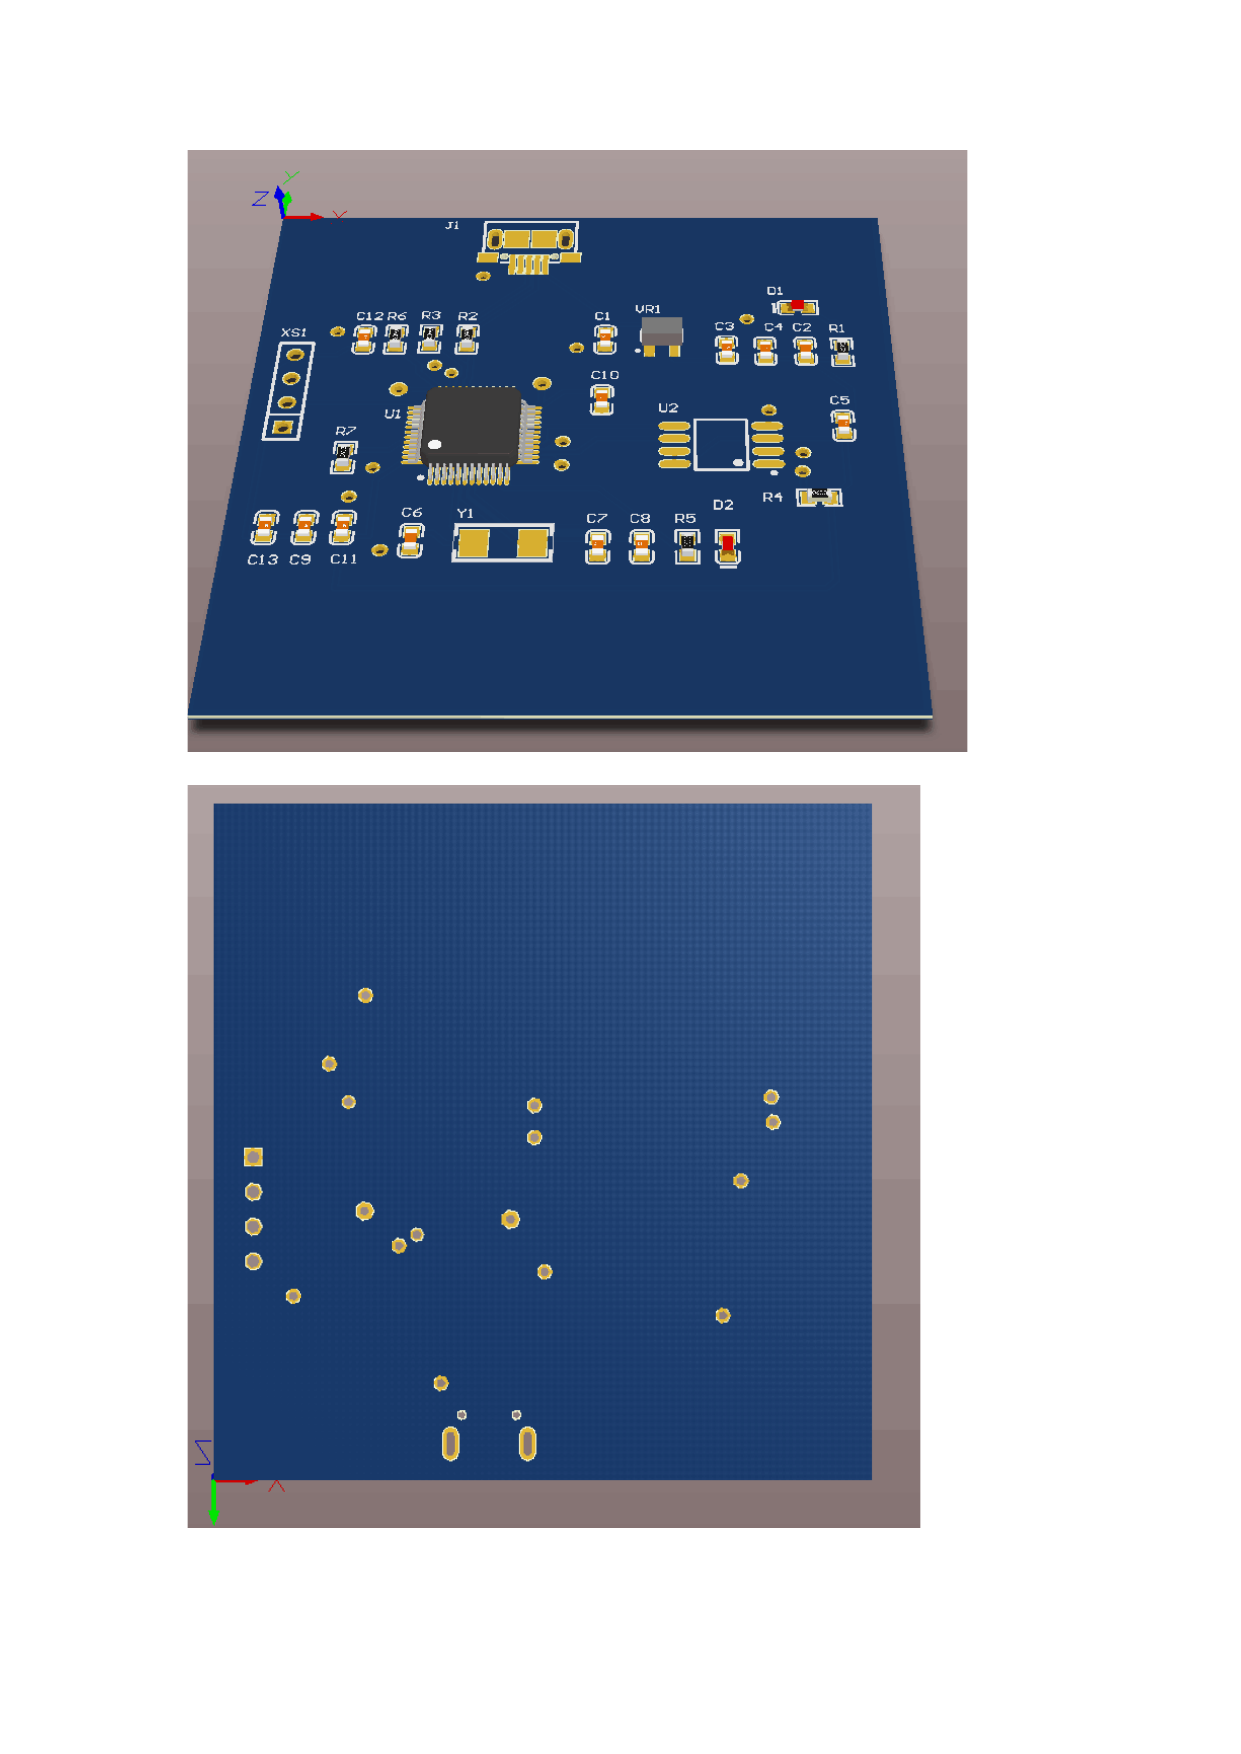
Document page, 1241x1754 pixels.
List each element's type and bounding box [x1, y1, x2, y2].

picture [187, 785, 921, 1528]
picture [187, 150, 968, 752]
